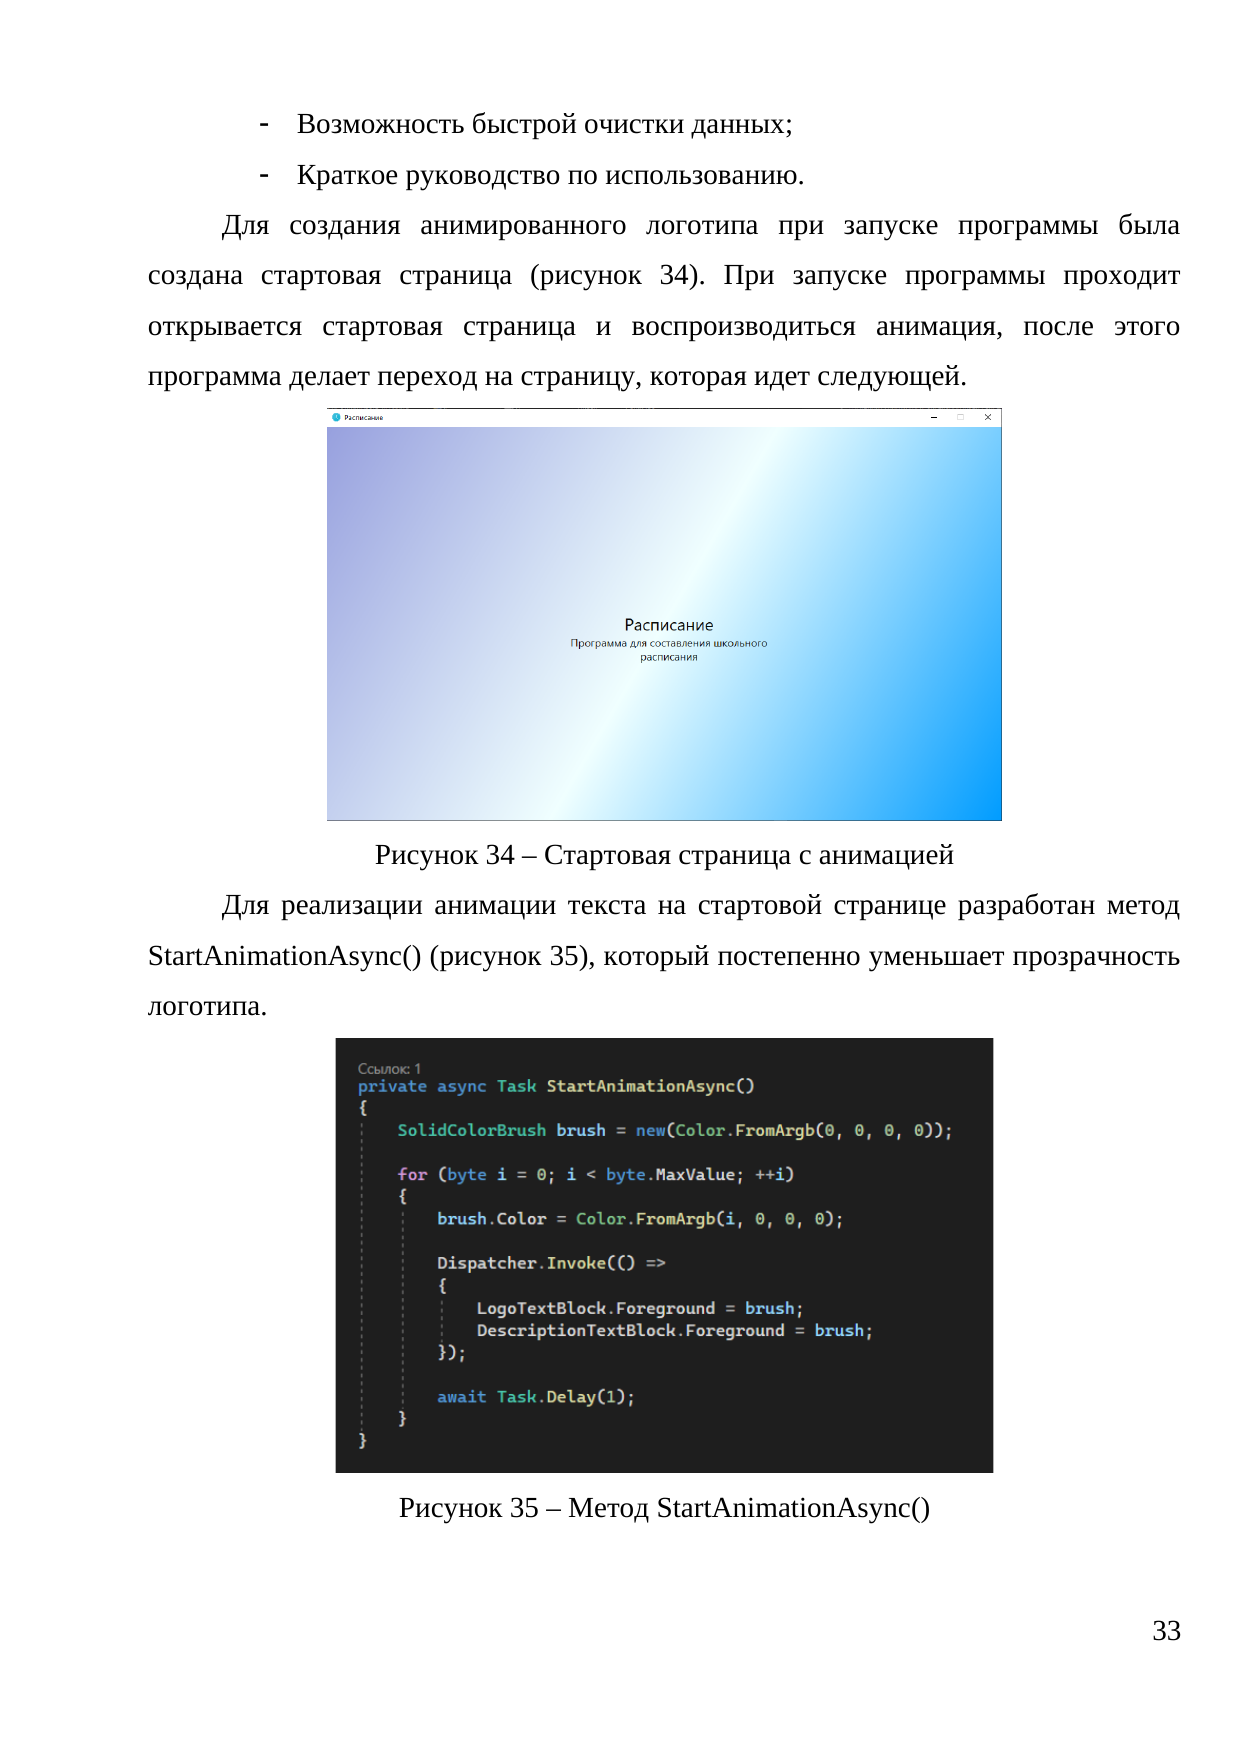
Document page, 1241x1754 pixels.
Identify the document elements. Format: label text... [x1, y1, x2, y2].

text Рисунок 35 – Метод StartAnimationAsync() [148, 1490, 1181, 1523]
text Для реализации анимации текста на стартовой странице разработан метод StartAnimationAsync() (рисунок 35), который постепенно уменьшает прозрачность логотипа. [148, 887, 1181, 1021]
list Краткое руководство по использованию. [259, 157, 1181, 190]
list Возможность быстрой очистки данных; [259, 106, 1181, 140]
text Для создания анимированного логотипа при запуске программы была создана стартовая страница (рисунок 34). При запуске программы проходит открывается стартовая страница и воспроизводиться анимация, после этого программа делает переход на страницу, которая идет следующей. [148, 207, 1181, 392]
text Рисунок 34 – Стартовая страница с анимацией [148, 837, 1181, 871]
picture [327, 408, 1002, 821]
picture [335, 1038, 994, 1473]
